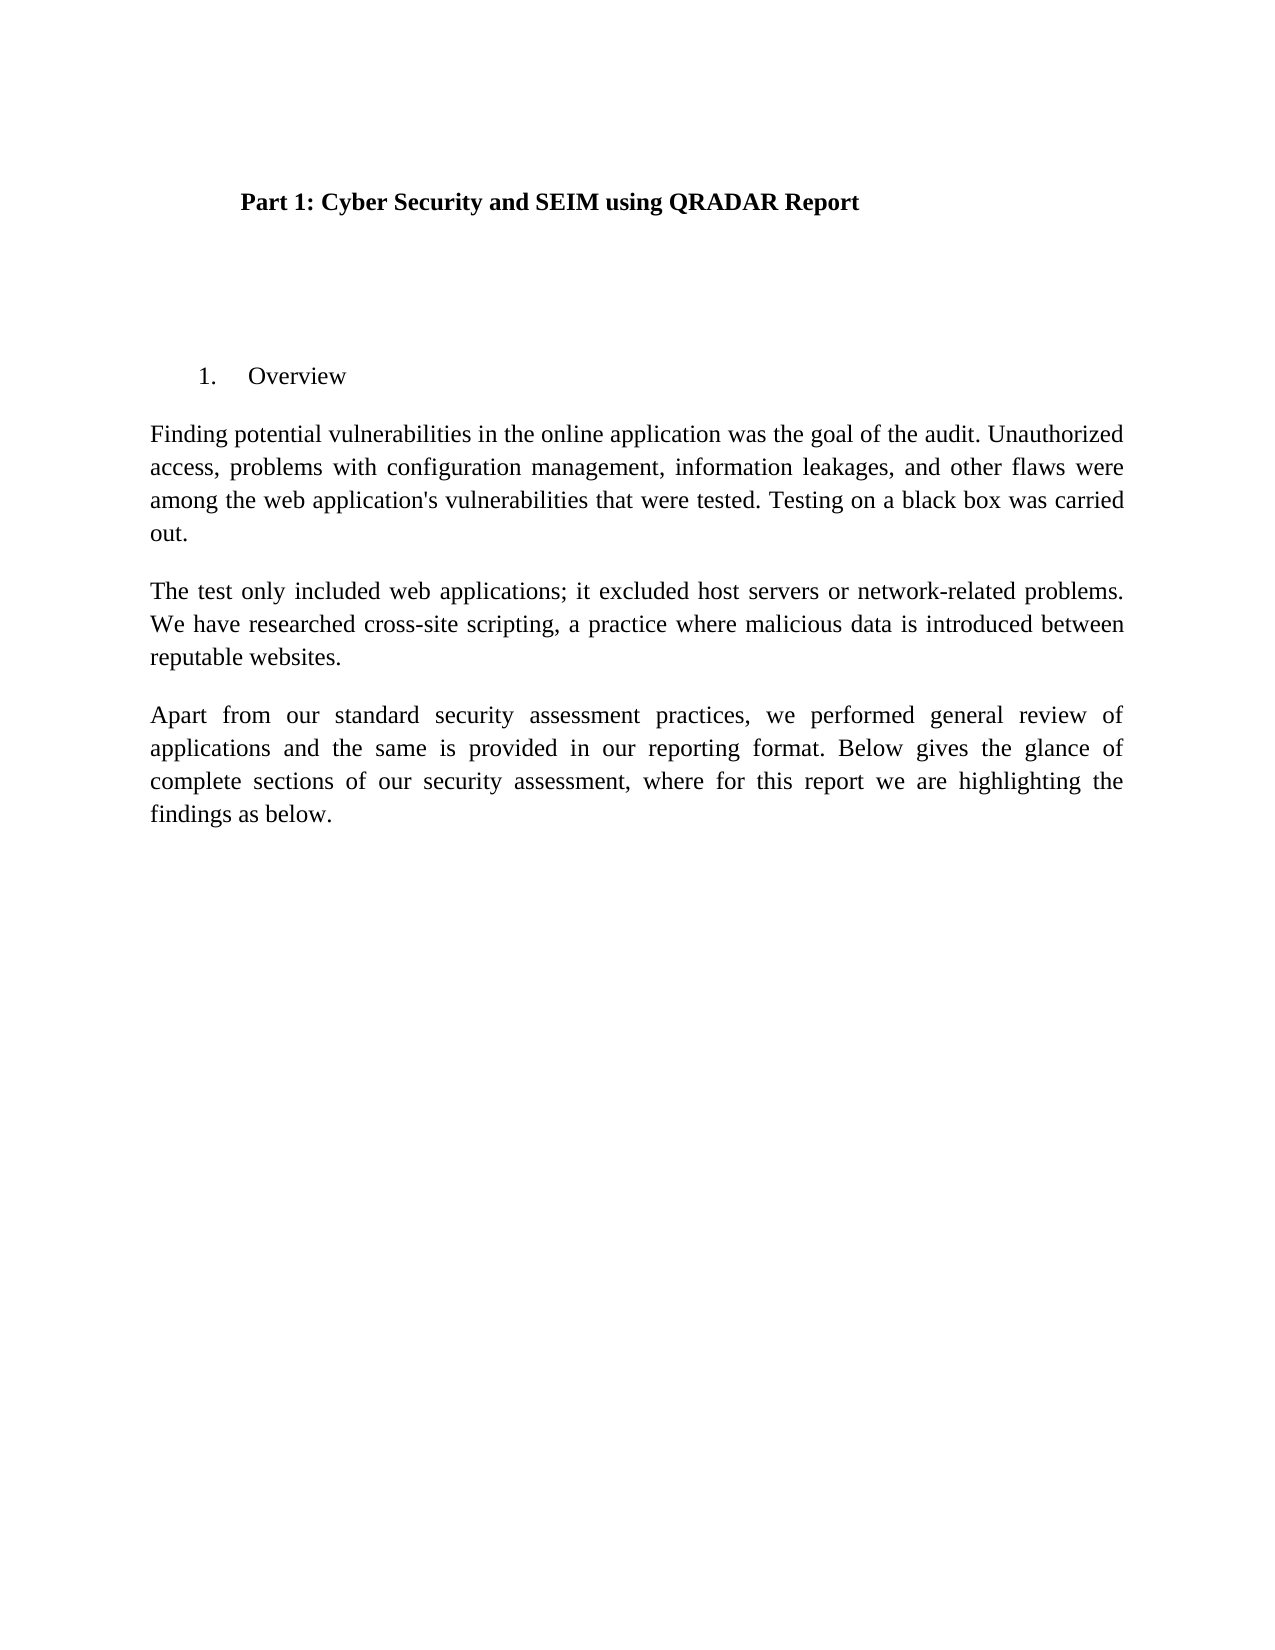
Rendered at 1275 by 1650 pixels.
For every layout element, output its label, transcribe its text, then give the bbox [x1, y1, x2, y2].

subtitle Part 1: Cyber Security and SEIM using QRADAR Report [150, 187, 950, 216]
text The test only included web applications; it excluded host servers or network-related problems. We have researched cross-site scripting, a practice where malicious data is introduced between reputable websites. [150, 576, 1125, 671]
text 1. Overview [198, 361, 1125, 389]
text Apart from our standard security assessment practices, we performed general review of applications and the same is provided in our reporting format. Below gives the glance of complete sections of our security assessment, where for this report we are highlighting the findings as below. [150, 700, 1125, 828]
text Finding potential vulnerabilities in the online application was the goal of the audit. Unauthorized access, problems with configuration management, information leakages, and other flaws were among the web application's vulnerabilities that were tested. Testing on a black box was carried out. [150, 419, 1125, 547]
